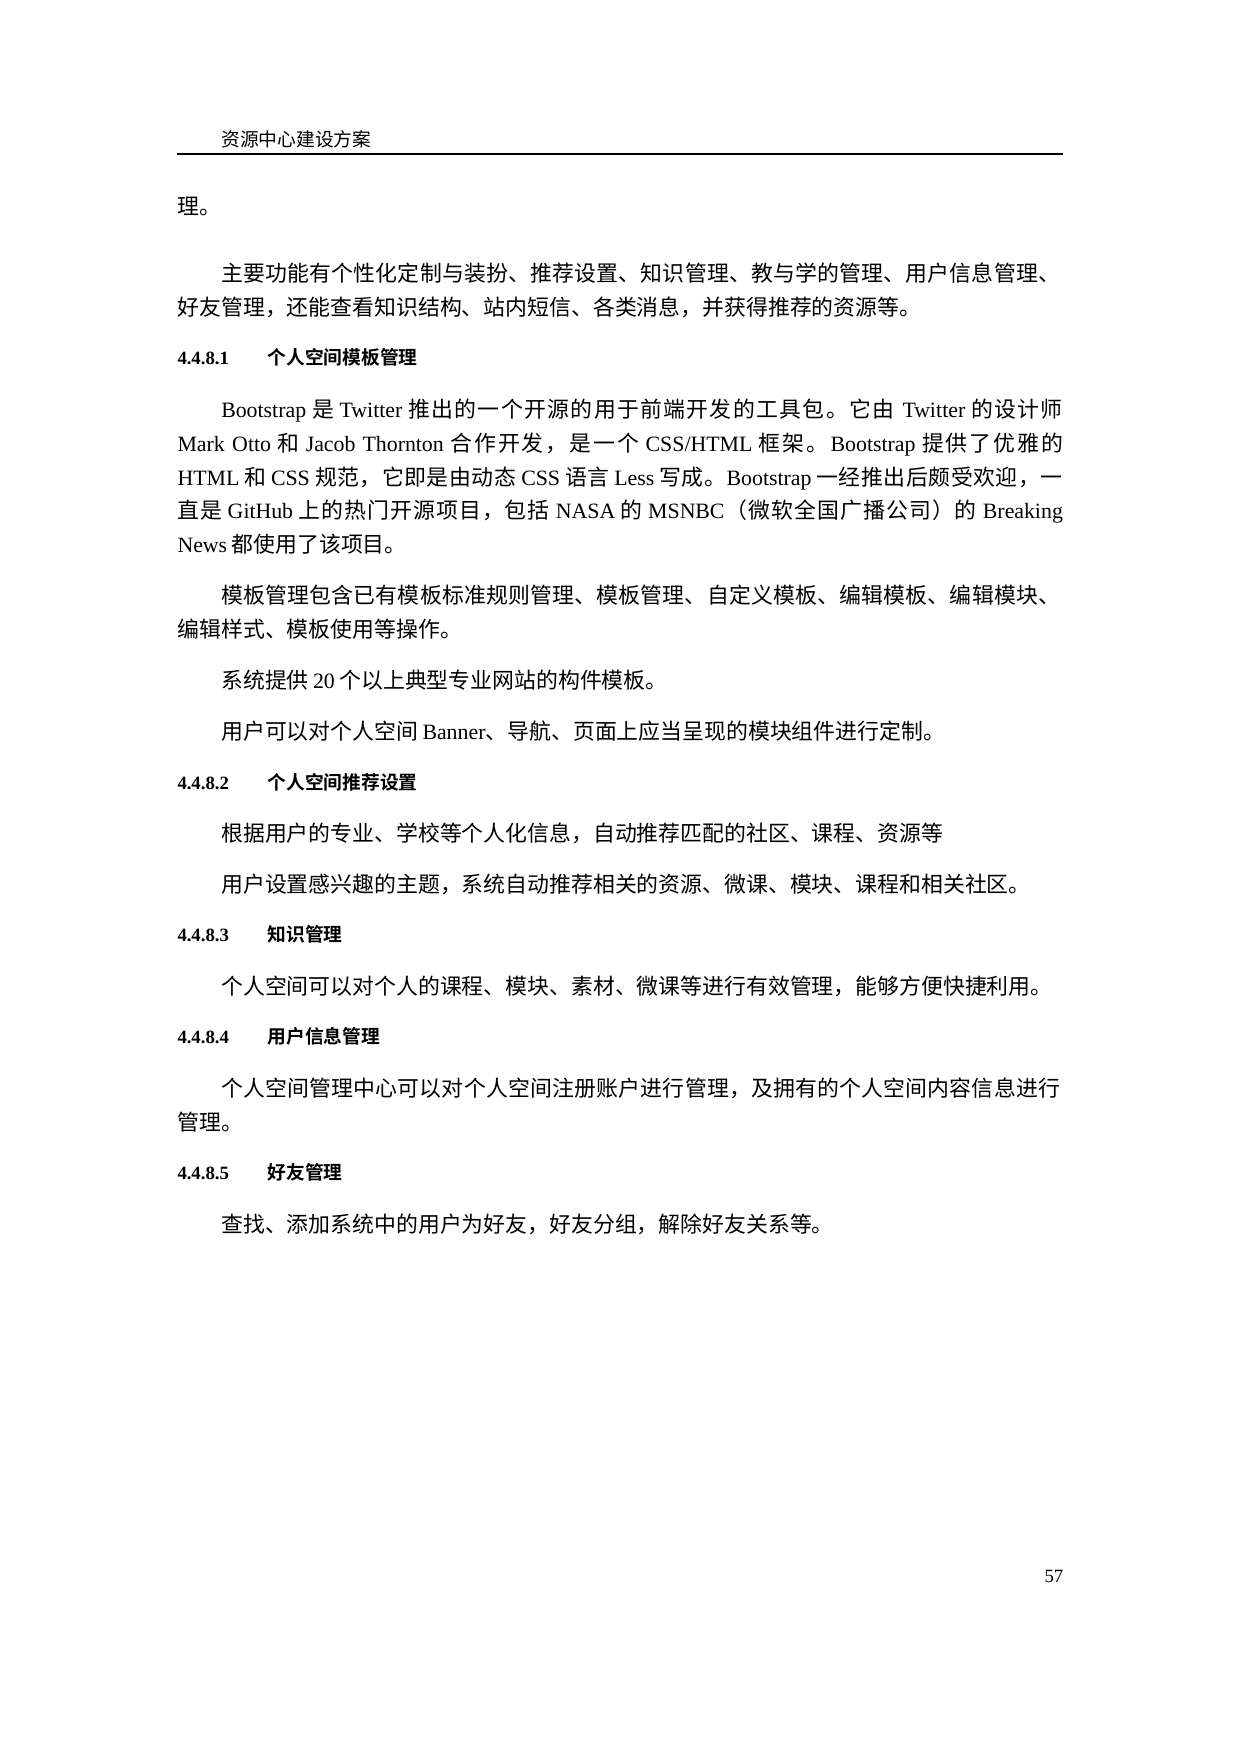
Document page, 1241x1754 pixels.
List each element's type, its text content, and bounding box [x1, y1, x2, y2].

text 个人空间管理中心可以对个人空间注册账户进行管理，及拥有的个人空间内容信息进行管理。 [177, 1069, 1063, 1137]
text 根据用户的专业、学校等个人化信息，自动推荐匹配的社区、课程、资源等 [177, 815, 1063, 849]
text 个人空间可以对个人的课程、模块、素材、微课等进行有效管理，能够方便快捷利用。 [177, 968, 1063, 1002]
text Bootstrap是Twitter推出的一个开源的用于前端开发的工具包。它由Twitter的设计师Mark Otto和Jacob Thornton合作开发，是一个CSS/HTML框架。Bootstrap提供了优雅的HTML和CSS规范，它即是由动态CSS语言Less写成。Bootstrap一经推出后颇受欢迎，一直是GitHub上的热门开源项目，包括NASA的MSNBC（微软全国广播公司）的Breaking News都使用了该项目。 [177, 390, 1063, 560]
text 系统提供20个以上典型专业网站的构件模板。 [177, 662, 1063, 696]
text 用户可以对个人空间Banner、导航、页面上应当呈现的模块组件进行定制。 [177, 713, 1063, 747]
text 查找、添加系统中的用户为好友，好友分组，解除好友关系等。 [177, 1205, 1063, 1239]
subtitle 用户信息管理 [177, 1019, 1063, 1053]
subtitle 个人空间模板管理 [177, 339, 1063, 373]
text 用户设置感兴趣的主题，系统自动推荐相关的资源、微课、模块、课程和相关社区。 [177, 866, 1063, 900]
subtitle 知识管理 [177, 917, 1063, 951]
text 模板管理包含已有模板标准规则管理、模板管理、自定义模板、编辑模板、编辑模块、编辑样式、模板使用等操作。 [177, 577, 1063, 645]
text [177, 188, 1063, 222]
subtitle 个人空间推荐设置 [177, 764, 1063, 798]
subtitle 好友管理 [177, 1154, 1063, 1188]
text 主要功能有个性化定制与装扮、推荐设置、知识管理、教与学的管理、用户信息管理、好友管理，还能查看知识结构、站内短信、各类消息，并获得推荐的资源等。 [177, 254, 1063, 322]
